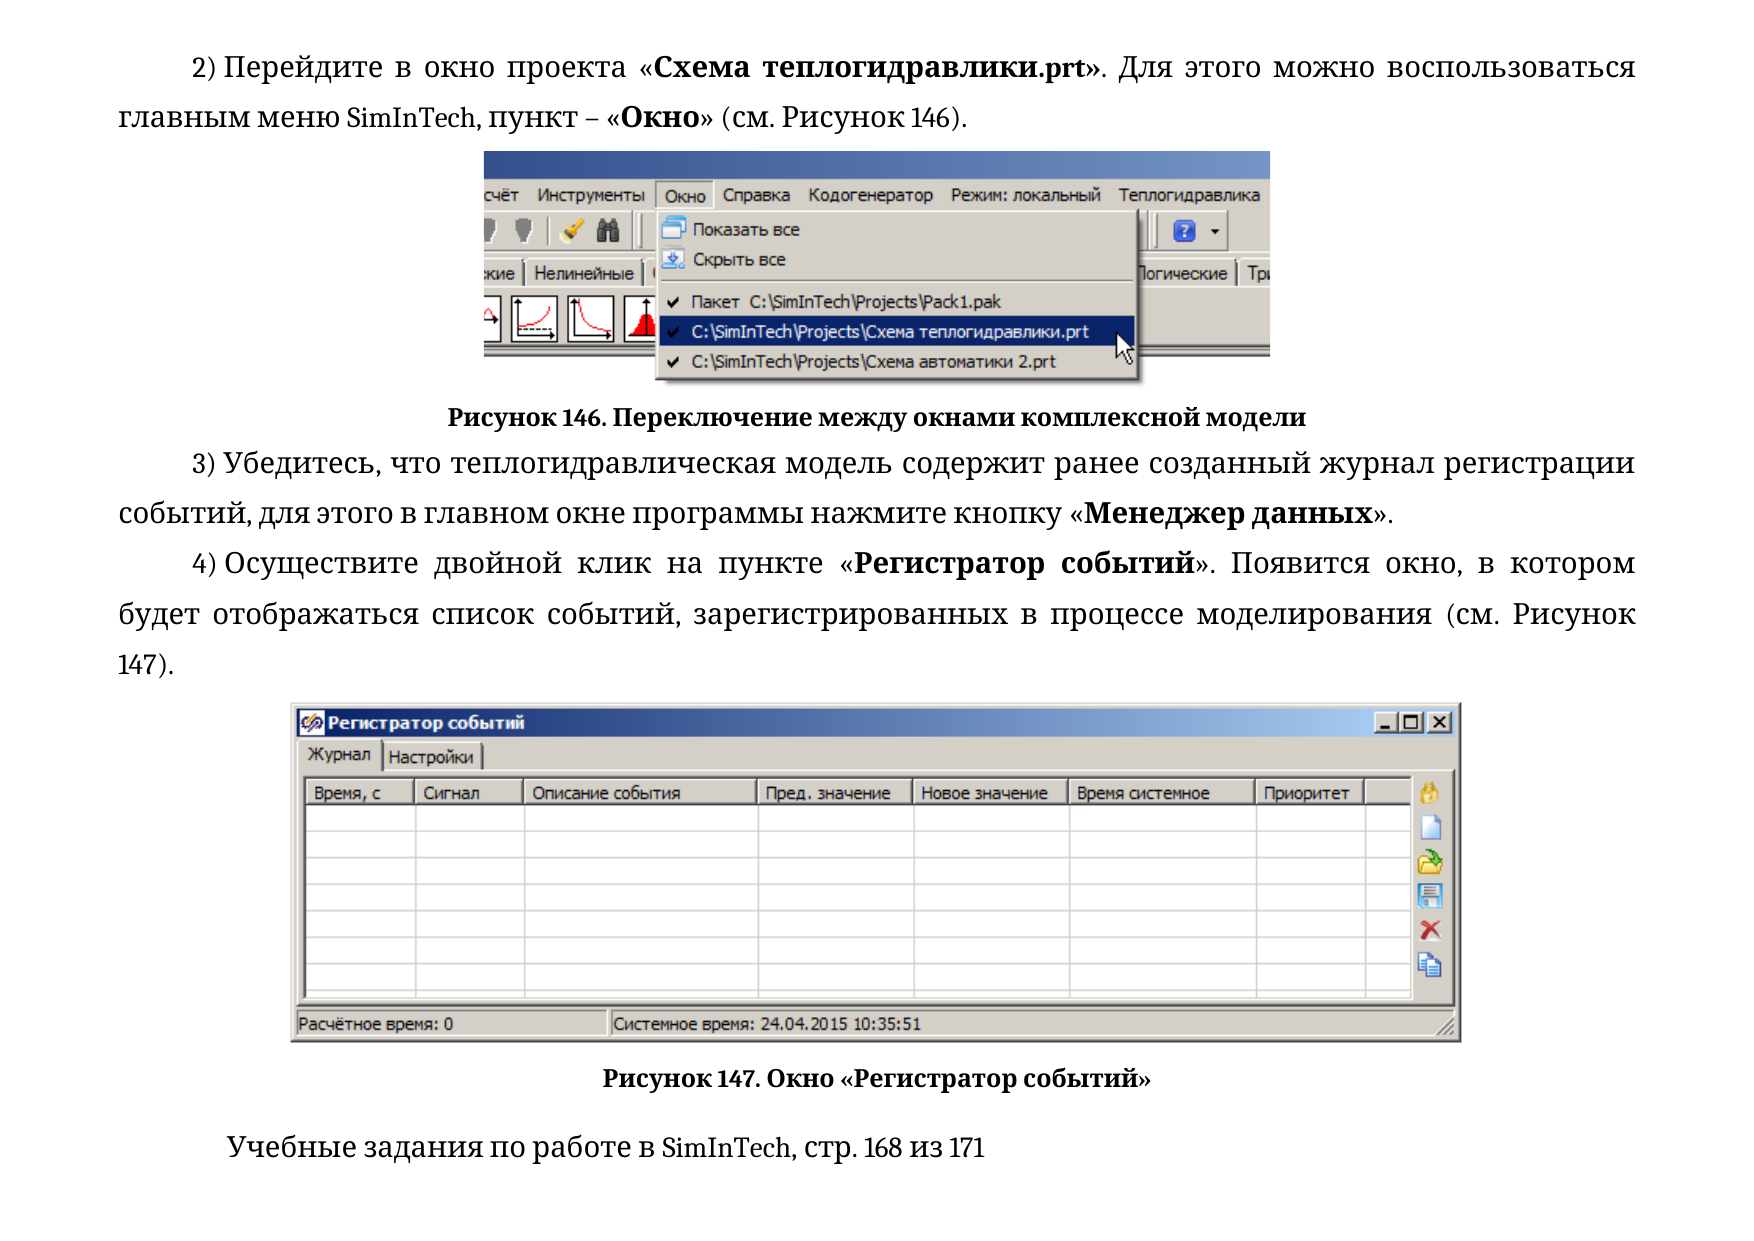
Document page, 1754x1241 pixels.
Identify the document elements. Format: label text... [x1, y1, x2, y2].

picture [483, 151, 1271, 390]
picture [283, 698, 1471, 1049]
list Убедитесь, что теплогидравлическая модель содержит ранее созданный журнал регистрации событий, для этого в главном окне программы нажмите кнопку «Менеджер данных». [118, 447, 1636, 531]
